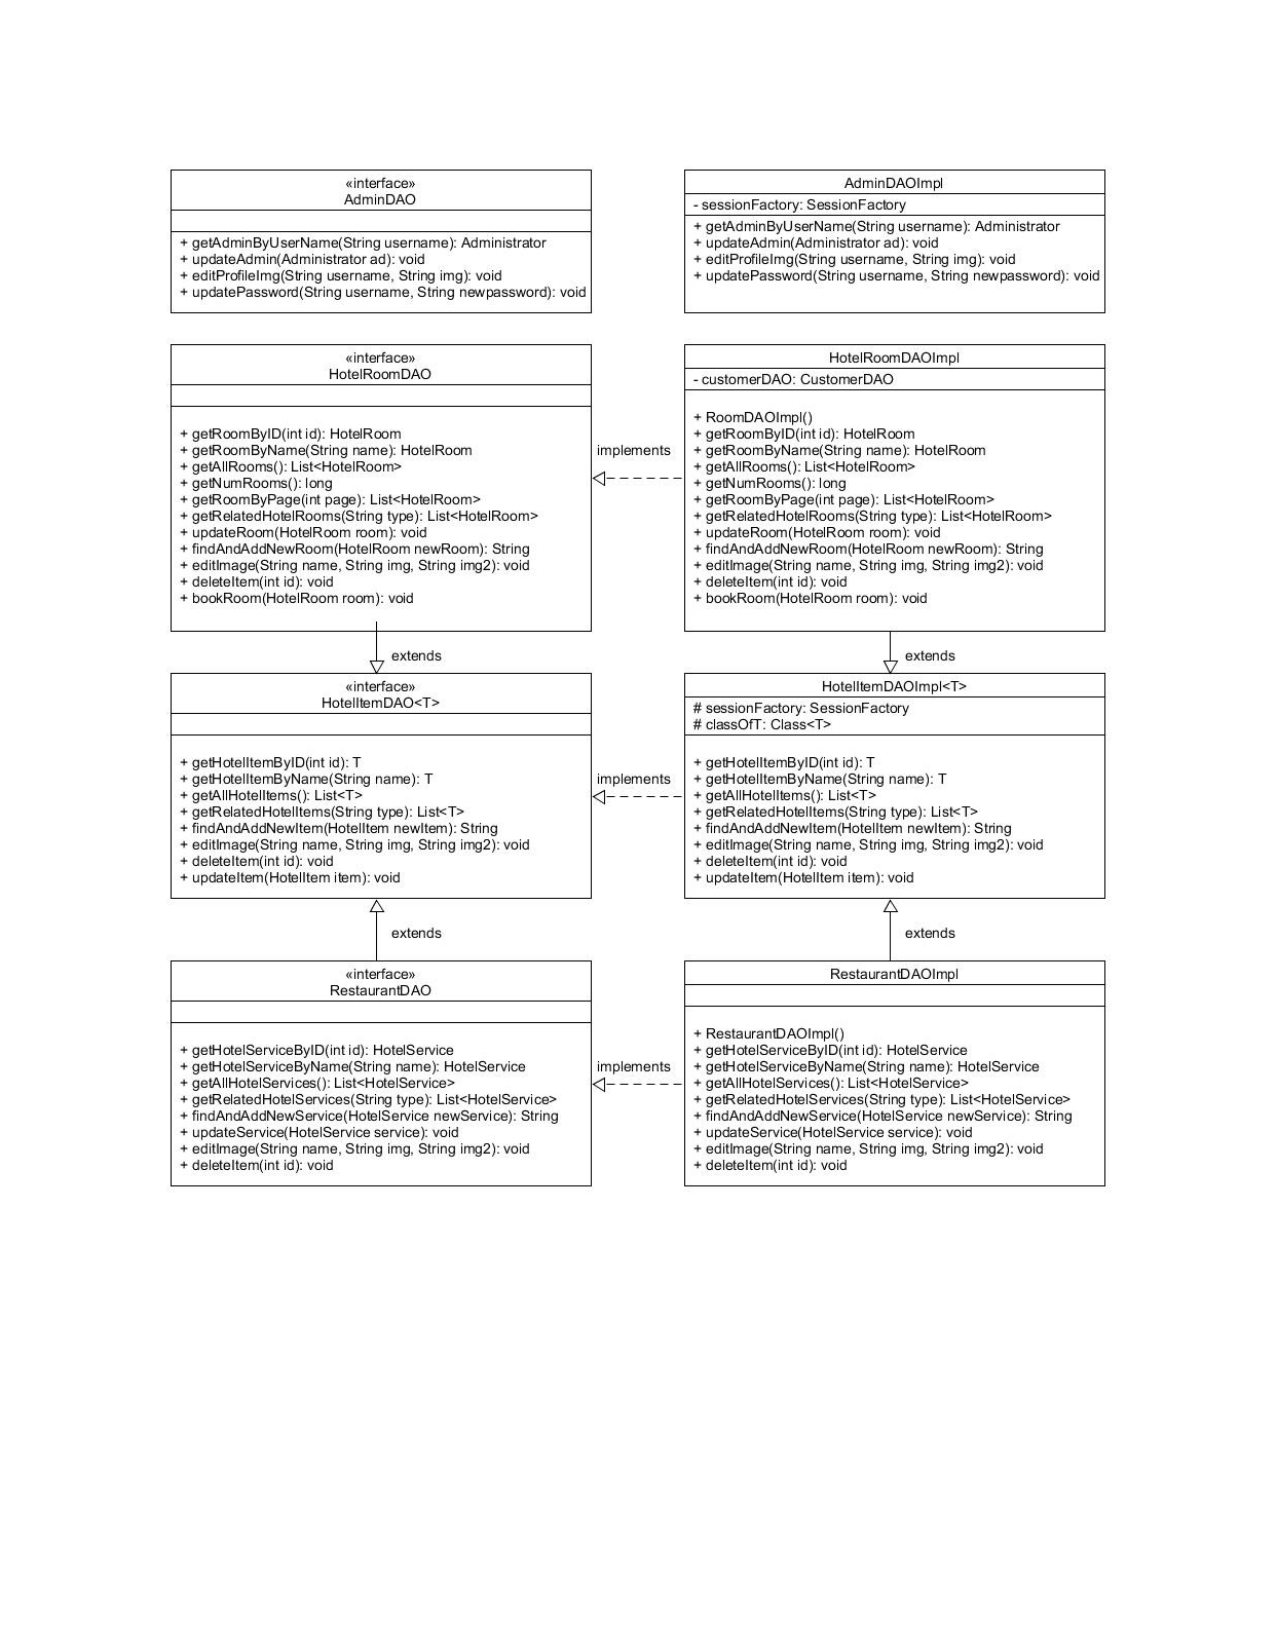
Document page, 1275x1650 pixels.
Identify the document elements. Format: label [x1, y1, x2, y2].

picture [150, 150, 1125, 1207]
